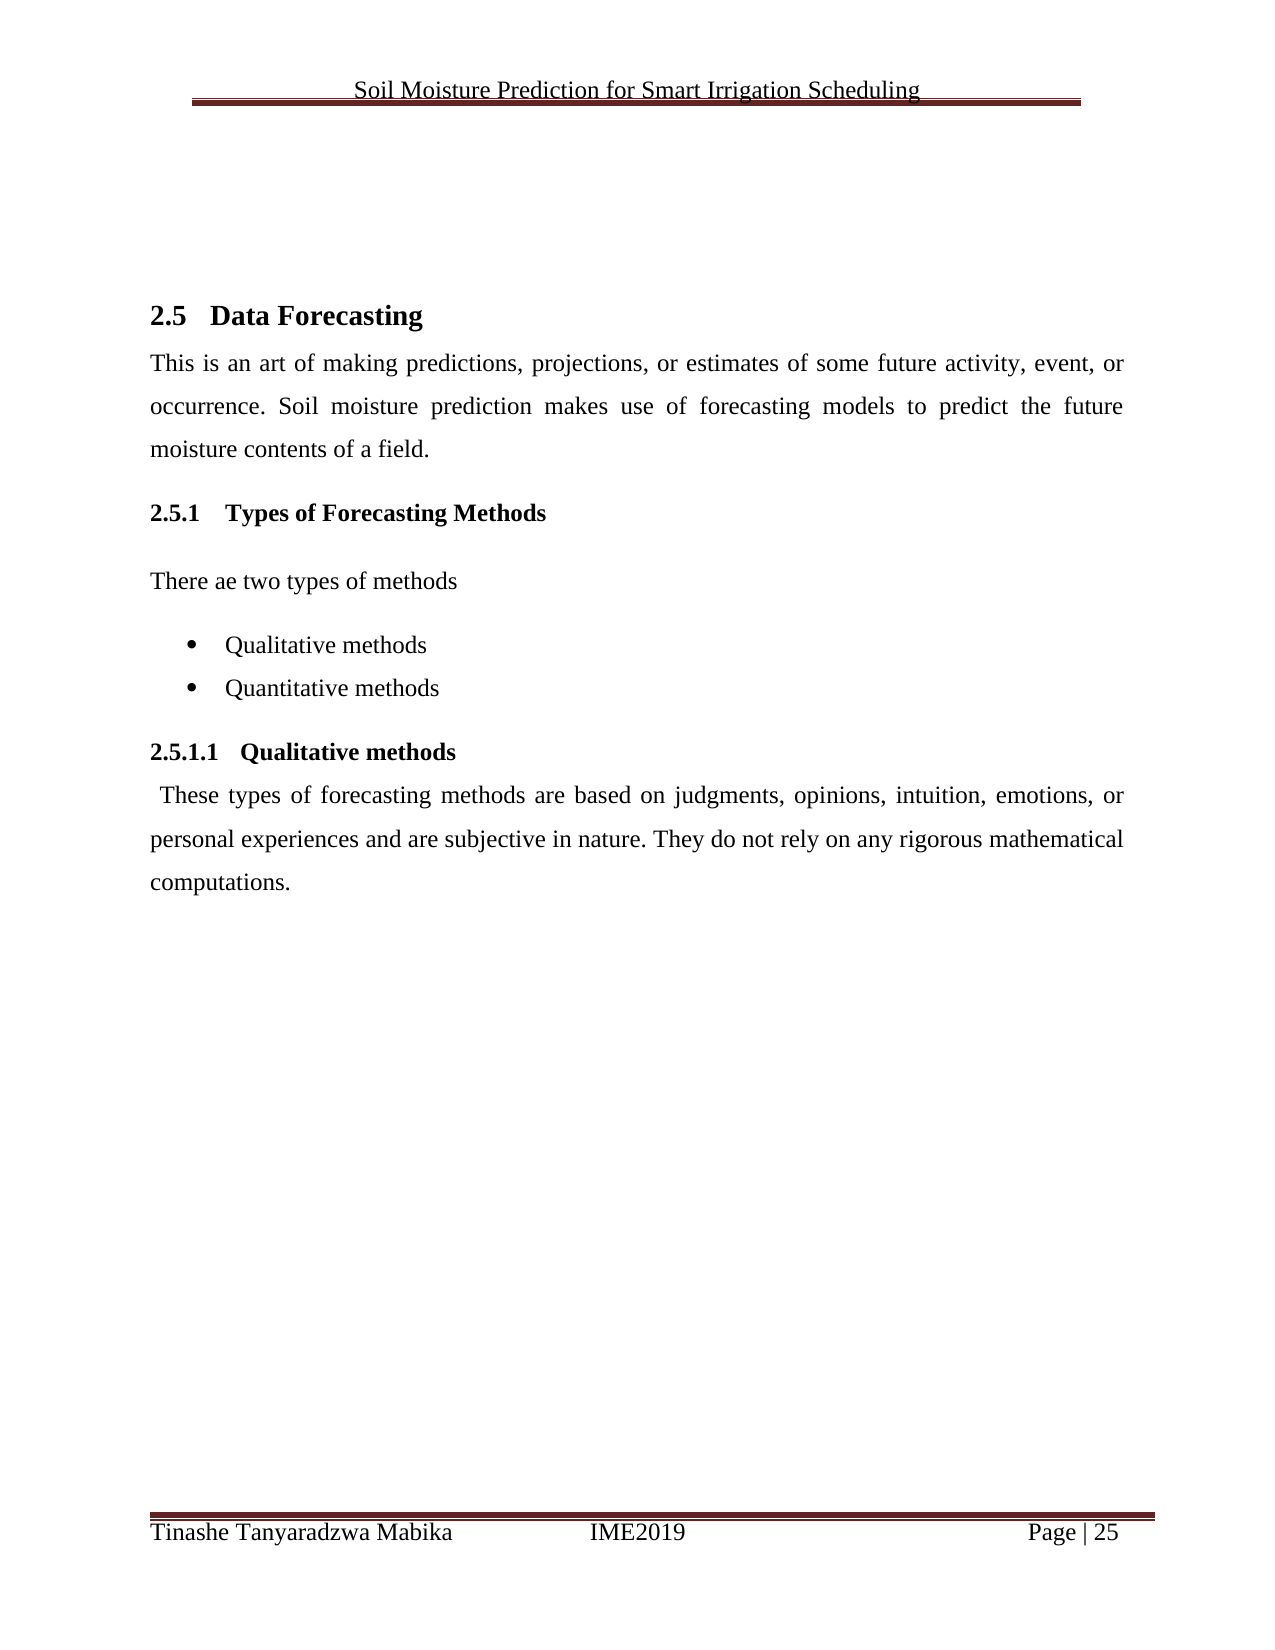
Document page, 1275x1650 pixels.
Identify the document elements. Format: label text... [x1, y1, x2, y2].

list Qualitative methods [187, 630, 1125, 659]
subtitle Data Forecasting [150, 298, 1125, 331]
text These types of forecasting methods are based on judgments, opinions, intuition, emotions, or personal experiences and are subjective in nature. They do not rely on any rigorous mathematical computations. [150, 781, 1125, 896]
text This is an art of making predictions, projections, or estimates of some future activity, event, or occurrence. Soil moisture prediction makes use of forecasting models to predict the future moisture contents of a field. [150, 348, 1125, 463]
text There ae two types of methods [150, 566, 1125, 595]
subtitle Qualitative methods [150, 737, 1125, 766]
list Quantitative methods [187, 673, 1125, 702]
subtitle Types of Forecasting Methods [150, 498, 1125, 527]
